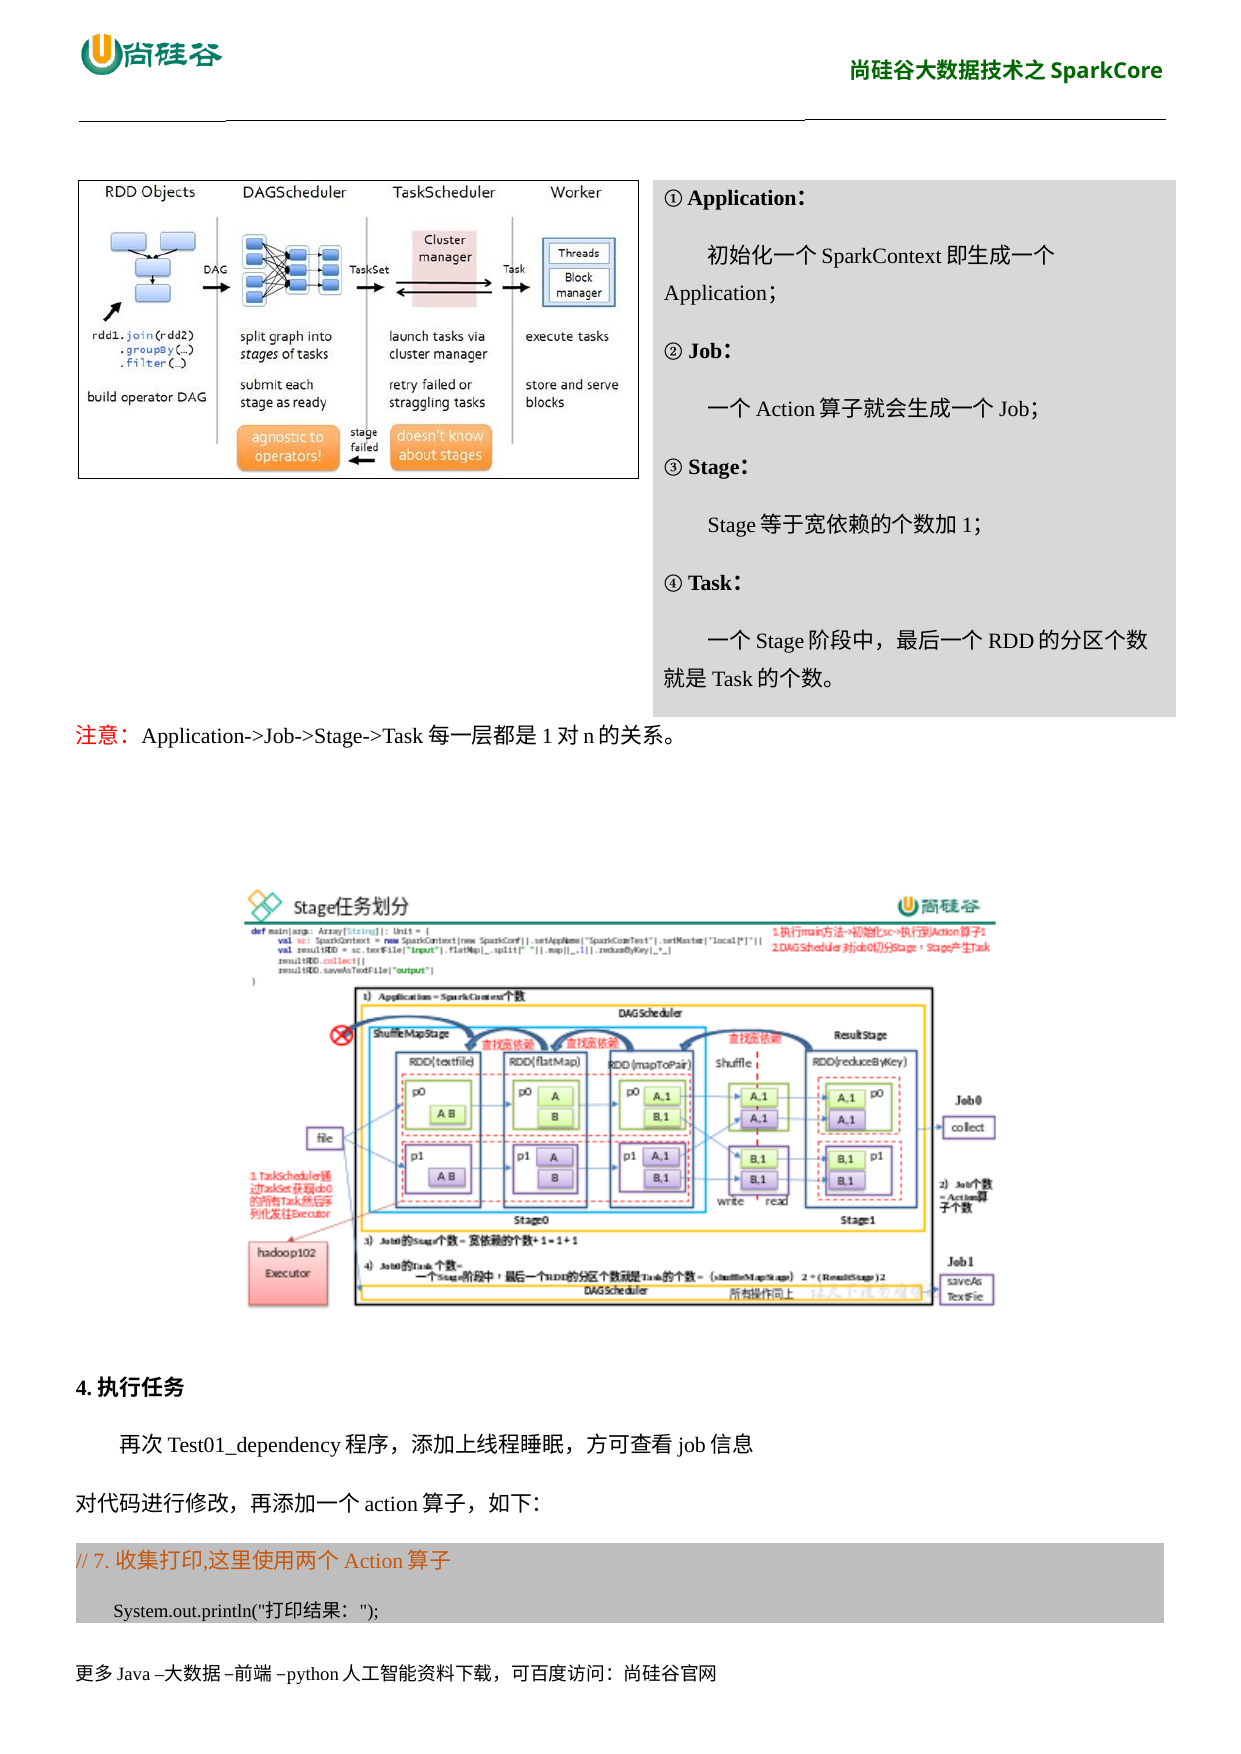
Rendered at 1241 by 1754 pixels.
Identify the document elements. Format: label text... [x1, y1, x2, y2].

text 对代码进行修改，再添加一个action算子，如下： [76, 1485, 1164, 1518]
text System.out.println("打印结果："); [76, 1596, 1164, 1623]
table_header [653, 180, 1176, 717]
text 注意：Application->Job->Stage->Task每一层都是1对n的关系。 [76, 717, 1164, 750]
text 4. 执行任务 [76, 1369, 1164, 1402]
text 再次Test01_dependency程序，添加上线程睡眠，方可查看job信息 [76, 1427, 1164, 1459]
text // 7. 收集打印,这里使用两个Action算子 [76, 1543, 1164, 1575]
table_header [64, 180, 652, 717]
